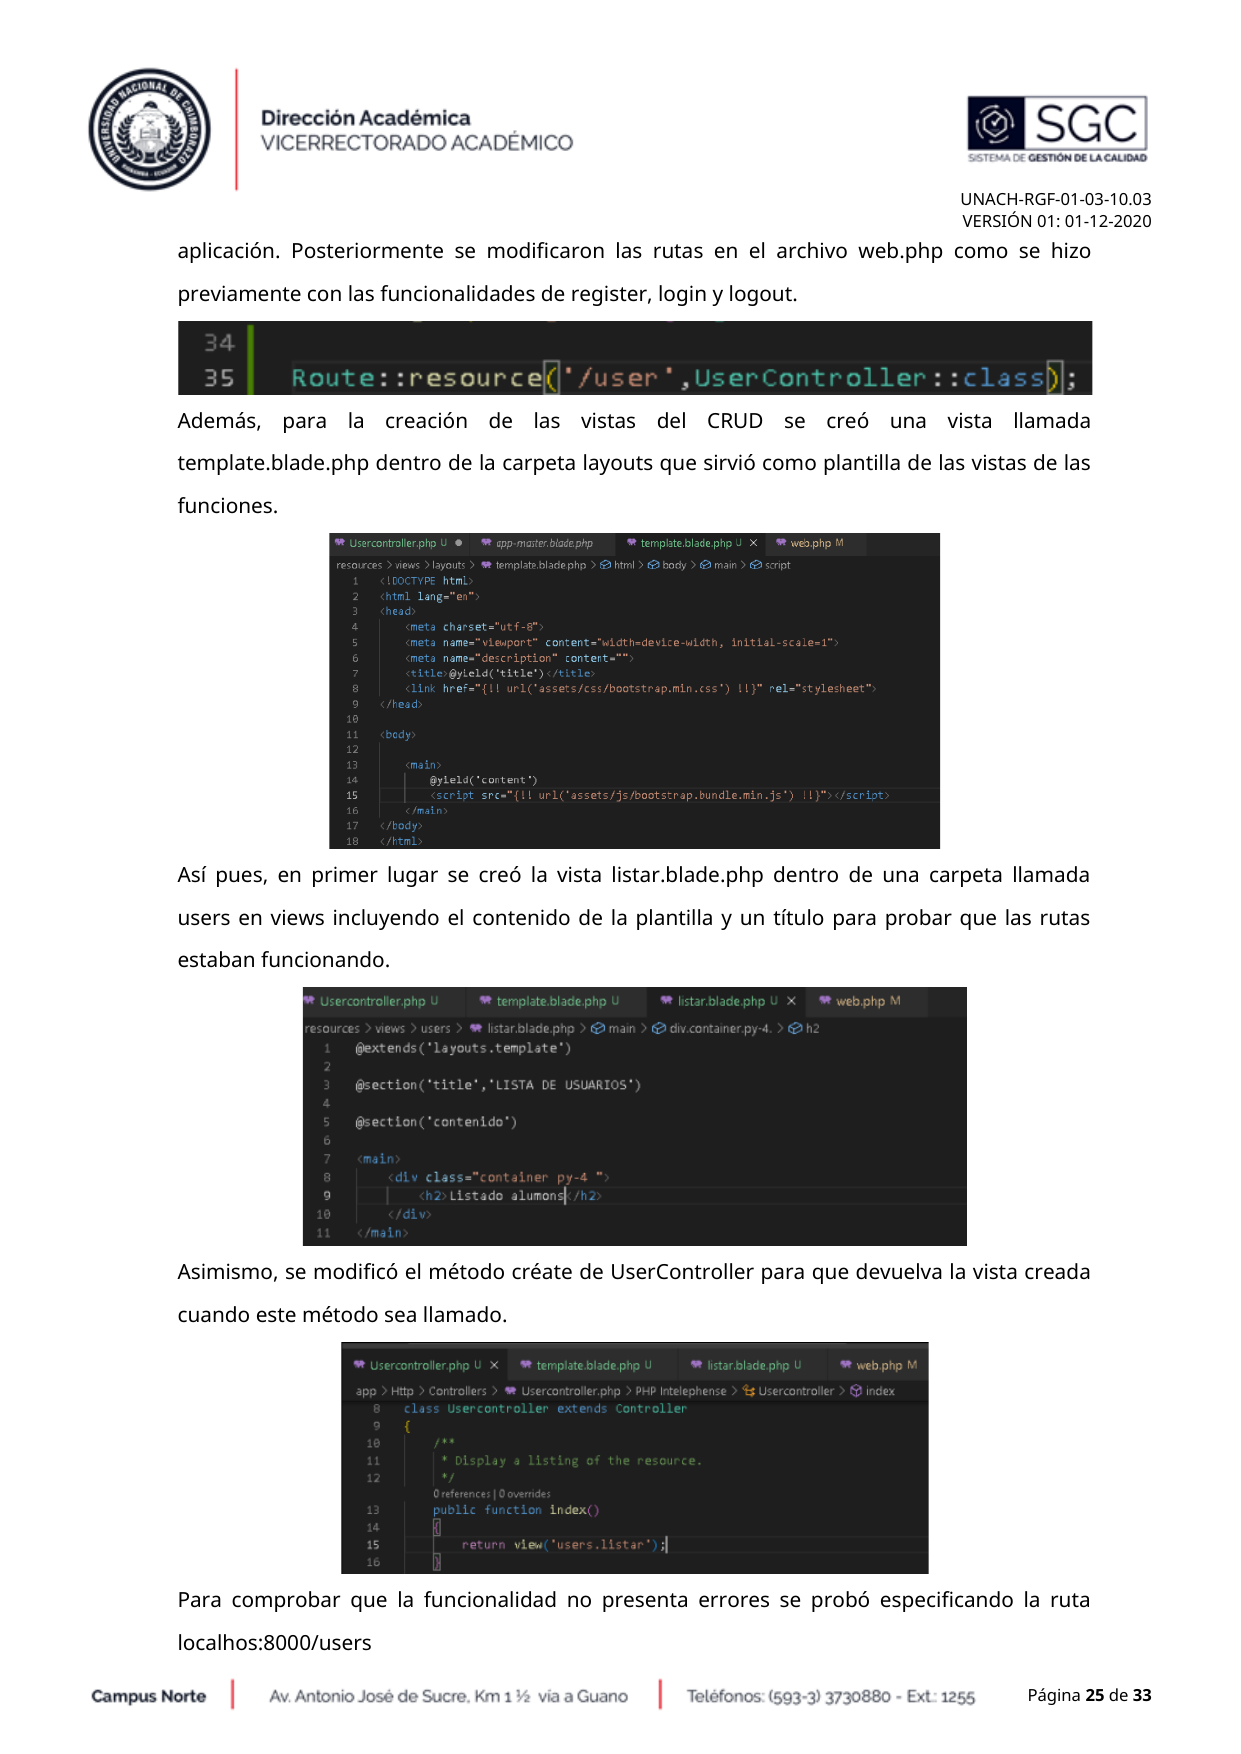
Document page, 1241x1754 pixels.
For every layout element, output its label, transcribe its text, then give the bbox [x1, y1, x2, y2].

picture [0, 1, 1237, 1751]
text Asimismo, se modificó el método créate de UserController para que devuelva la vista creada cuando este método sea llamado. [177, 1257, 1092, 1328]
text Así pues, en primer lugar se creó la vista listar.blade.php dentro de una carpeta llamada users en views incluyendo el contenido de la plantilla y un título para probar que las rutas estaban funcionando. [177, 860, 1092, 974]
text Para comprobar que la funcionalidad no presenta errores se probó especificando la ruta localhos:8000/users [177, 1585, 1092, 1656]
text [177, 236, 1092, 307]
text Además, para la creación de las vistas del CRUD se creó una vista llamada template.blade.php dentro de la carpeta layouts que sirvió como plantilla de las vistas de las funciones. [177, 406, 1092, 519]
